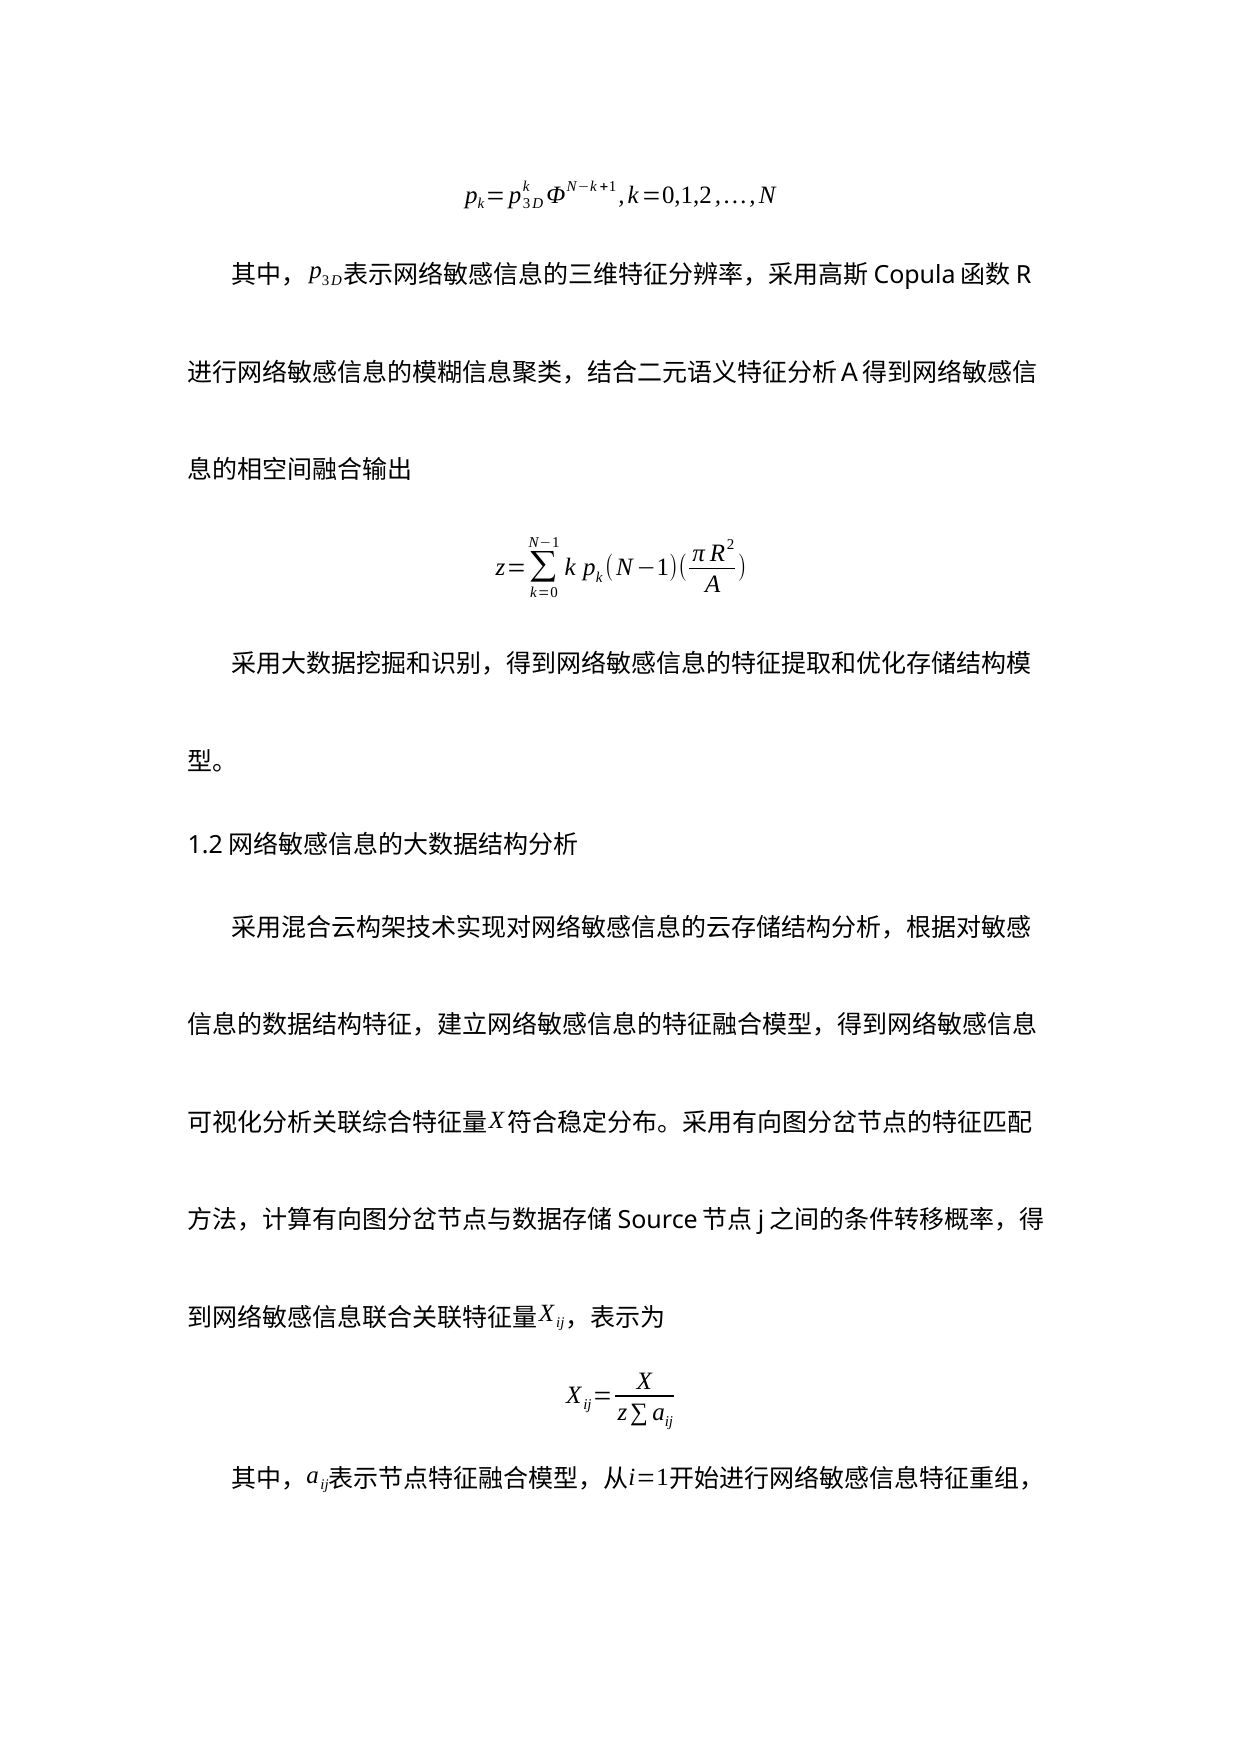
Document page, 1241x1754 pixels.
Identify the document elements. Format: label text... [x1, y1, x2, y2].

text 采用混合云构架技术实现对网络敏感信息的云存储结构分析，根据对敏感信息的数据结构特征，建立网络敏感信息的特征融合模型，得到网络敏感信息可视化分析关联综合特征量符合稳定分布。采用有向图分岔节点的特征匹配方法，计算有向图分岔节点与数据存储Source节点j之间的条件转移概率，得到网络敏感信息联合关联特征量，表示为 [187, 893, 1053, 1348]
text 1.2网络敏感信息的大数据结构分析 [187, 810, 1053, 875]
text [187, 1444, 1053, 1509]
text 采用大数据挖掘和识别，得到网络敏感信息的特征提取和优化存储结构模型。 [187, 629, 1053, 792]
text 其中，表示网络敏感信息的三维特征分辨率，采用高斯Copula函数R进行网络敏感信息的模糊信息聚类，结合二元语义特征分析Ａ得到网络敏感信息的相空间融合输出 [187, 240, 1053, 500]
